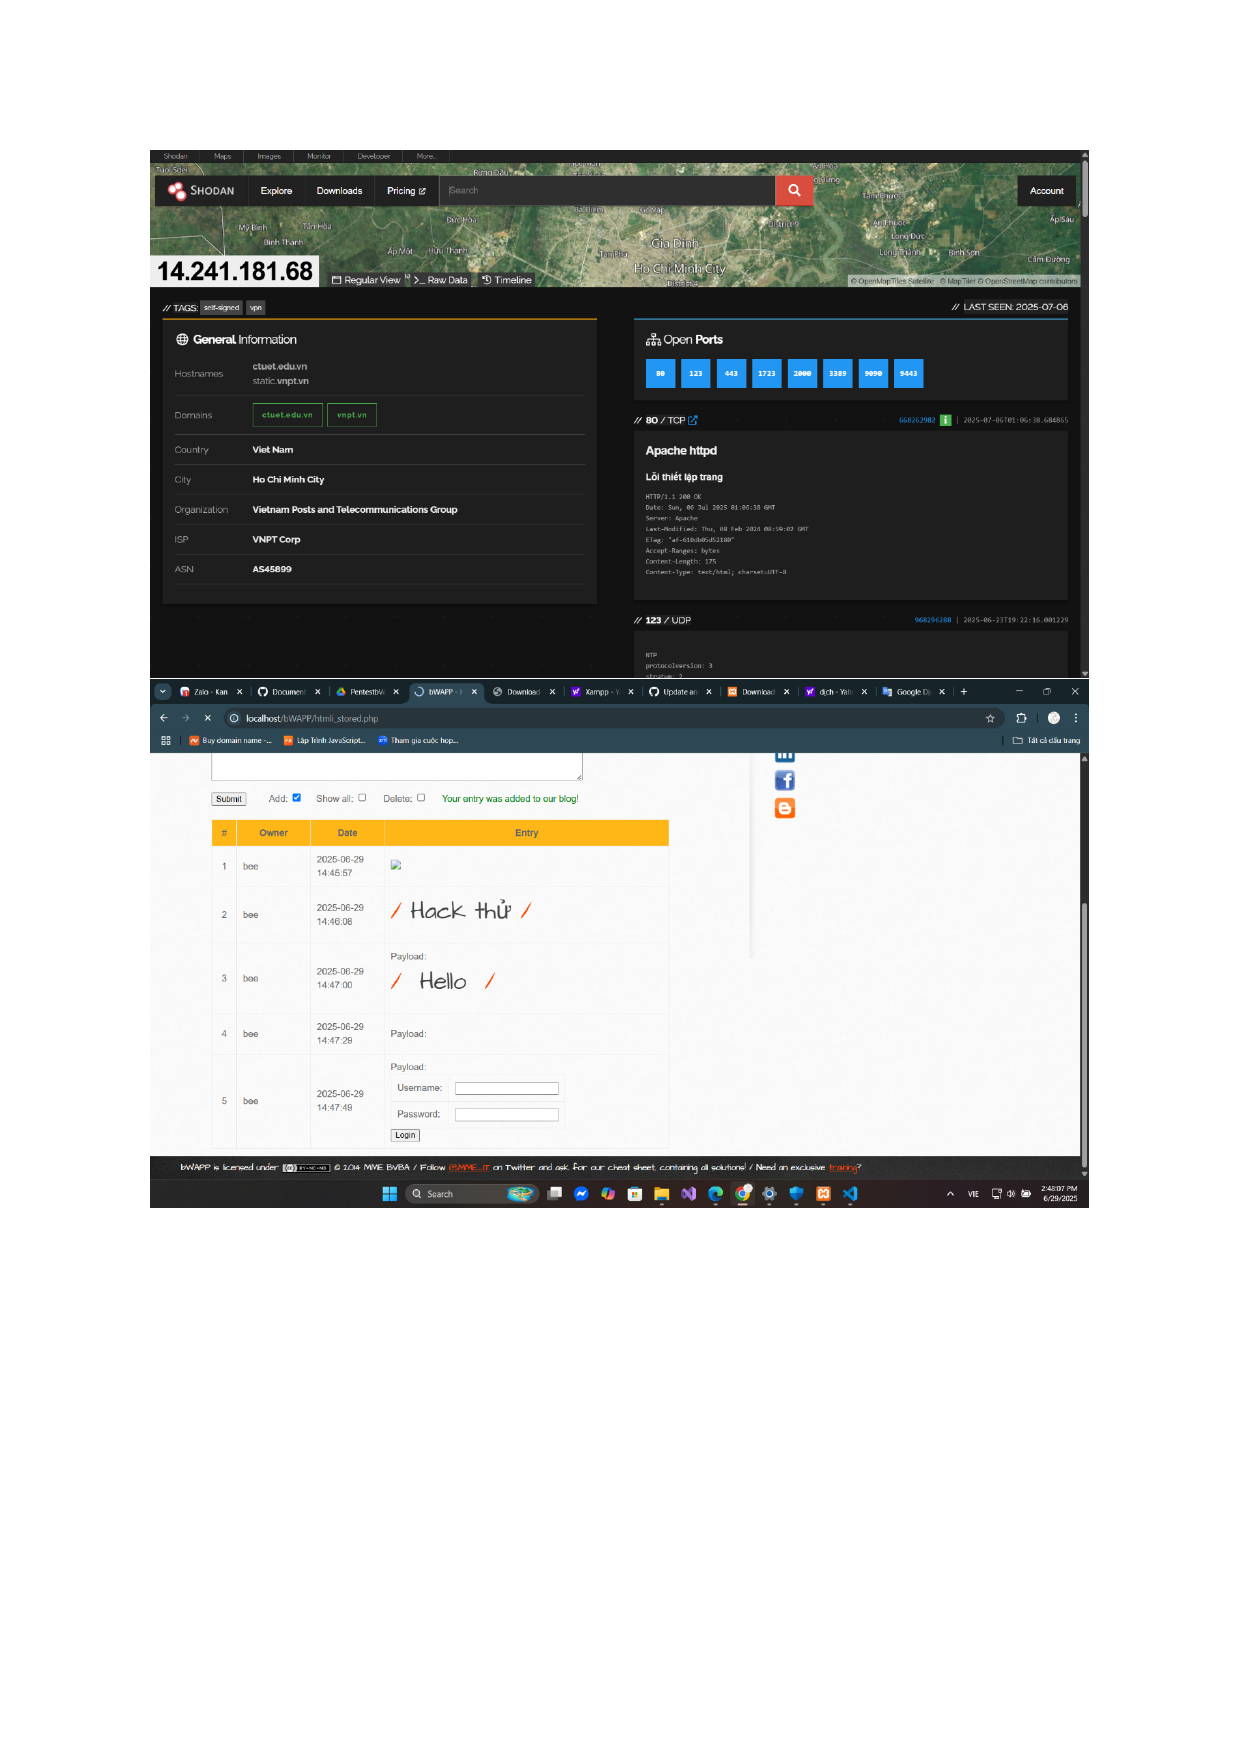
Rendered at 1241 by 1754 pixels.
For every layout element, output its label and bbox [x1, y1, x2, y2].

picture [150, 679, 1089, 1208]
picture [150, 150, 1089, 678]
